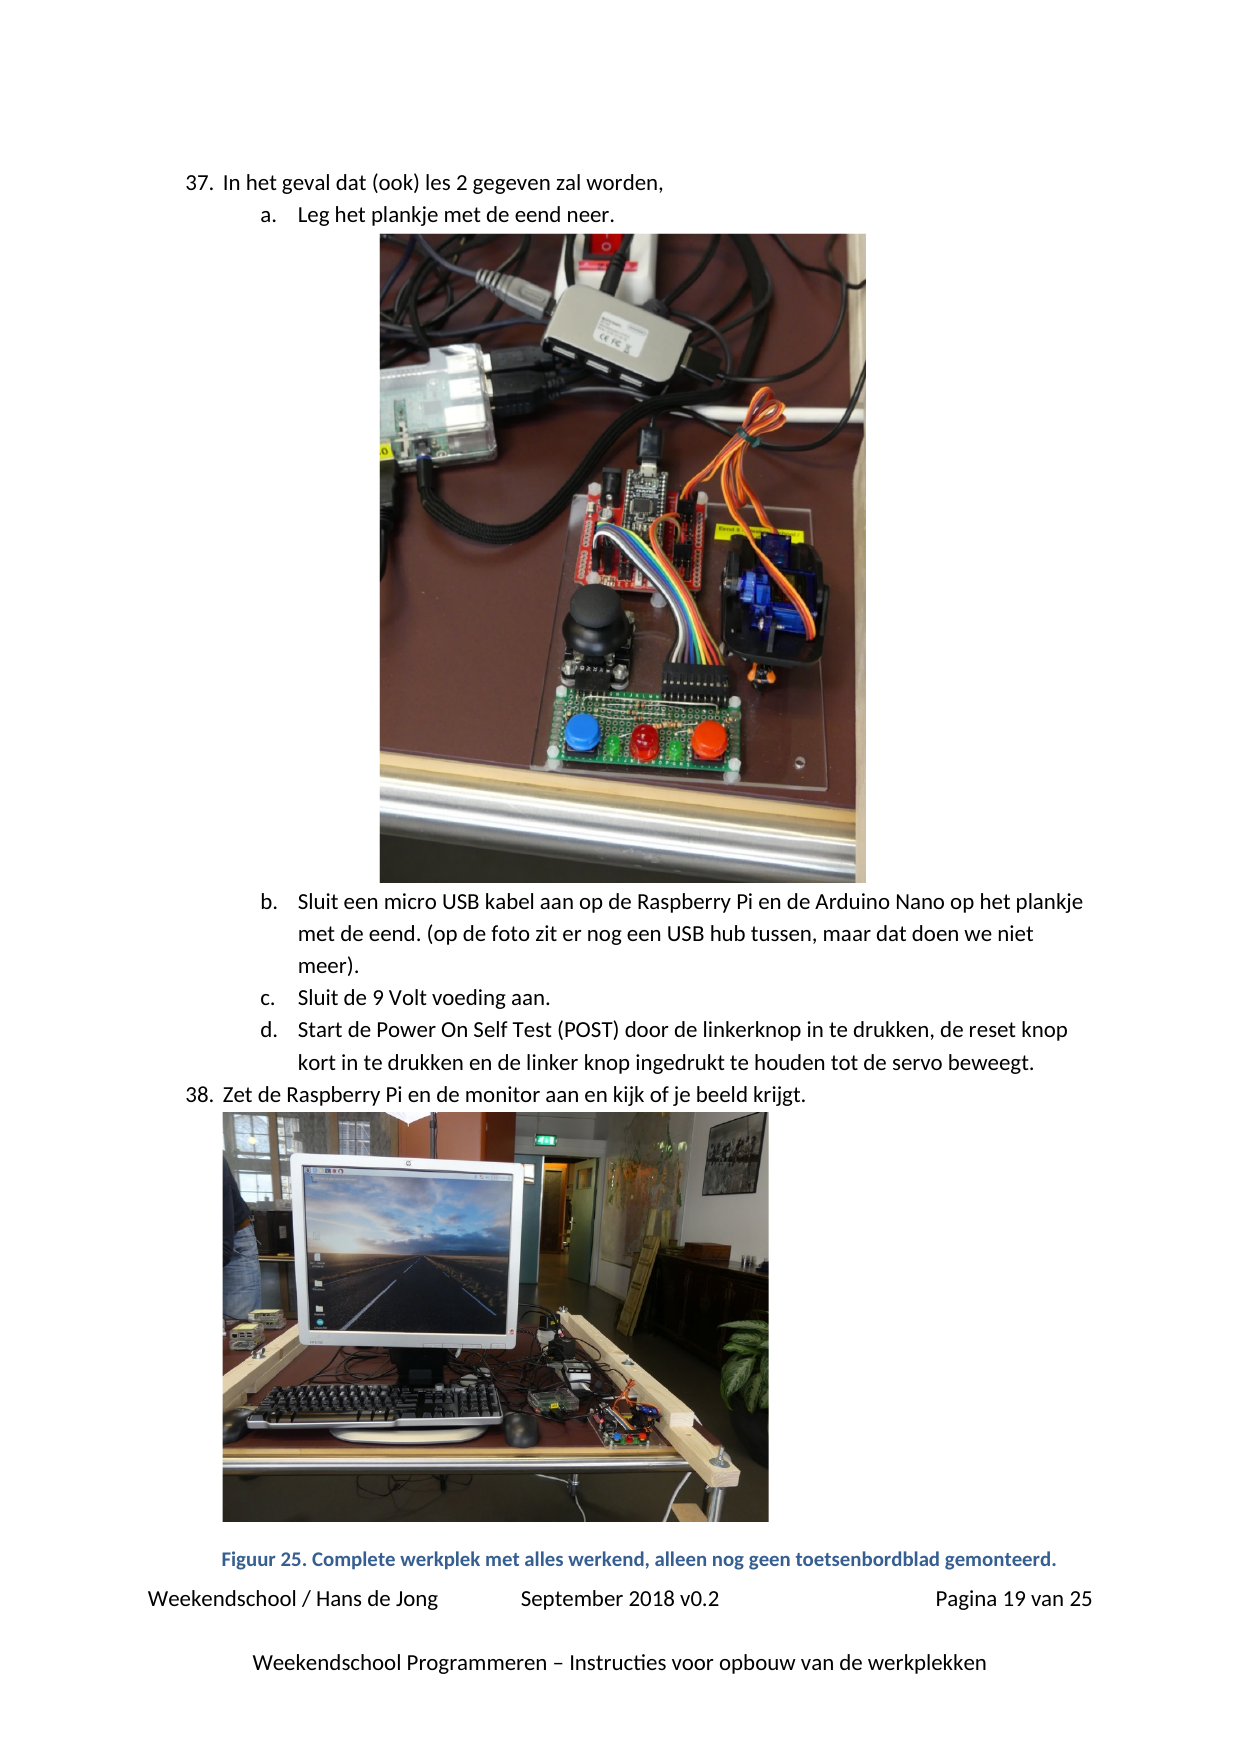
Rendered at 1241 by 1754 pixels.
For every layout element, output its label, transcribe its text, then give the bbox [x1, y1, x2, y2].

picture [222, 1112, 769, 1522]
list Sluit een micro USB kabel aan op de Raspberry Pi en de Arduino Nano op het plankje met de eend. (op de foto zit er nog een USB hub tussen, maar dat doen we niet meer). [260, 887, 1093, 979]
list In het geval dat (ook) les 2 gegeven zal worden, [185, 168, 1093, 196]
list Sluit de 9 Volt voeding aan. [260, 983, 1093, 1011]
picture [380, 234, 866, 883]
list Start de Power On Self Test (POST) door de linkerknop in te drukken, de reset knop kort in te drukken en de linker knop ingedrukt te houden tot de servo beweegt. [260, 1016, 1093, 1076]
